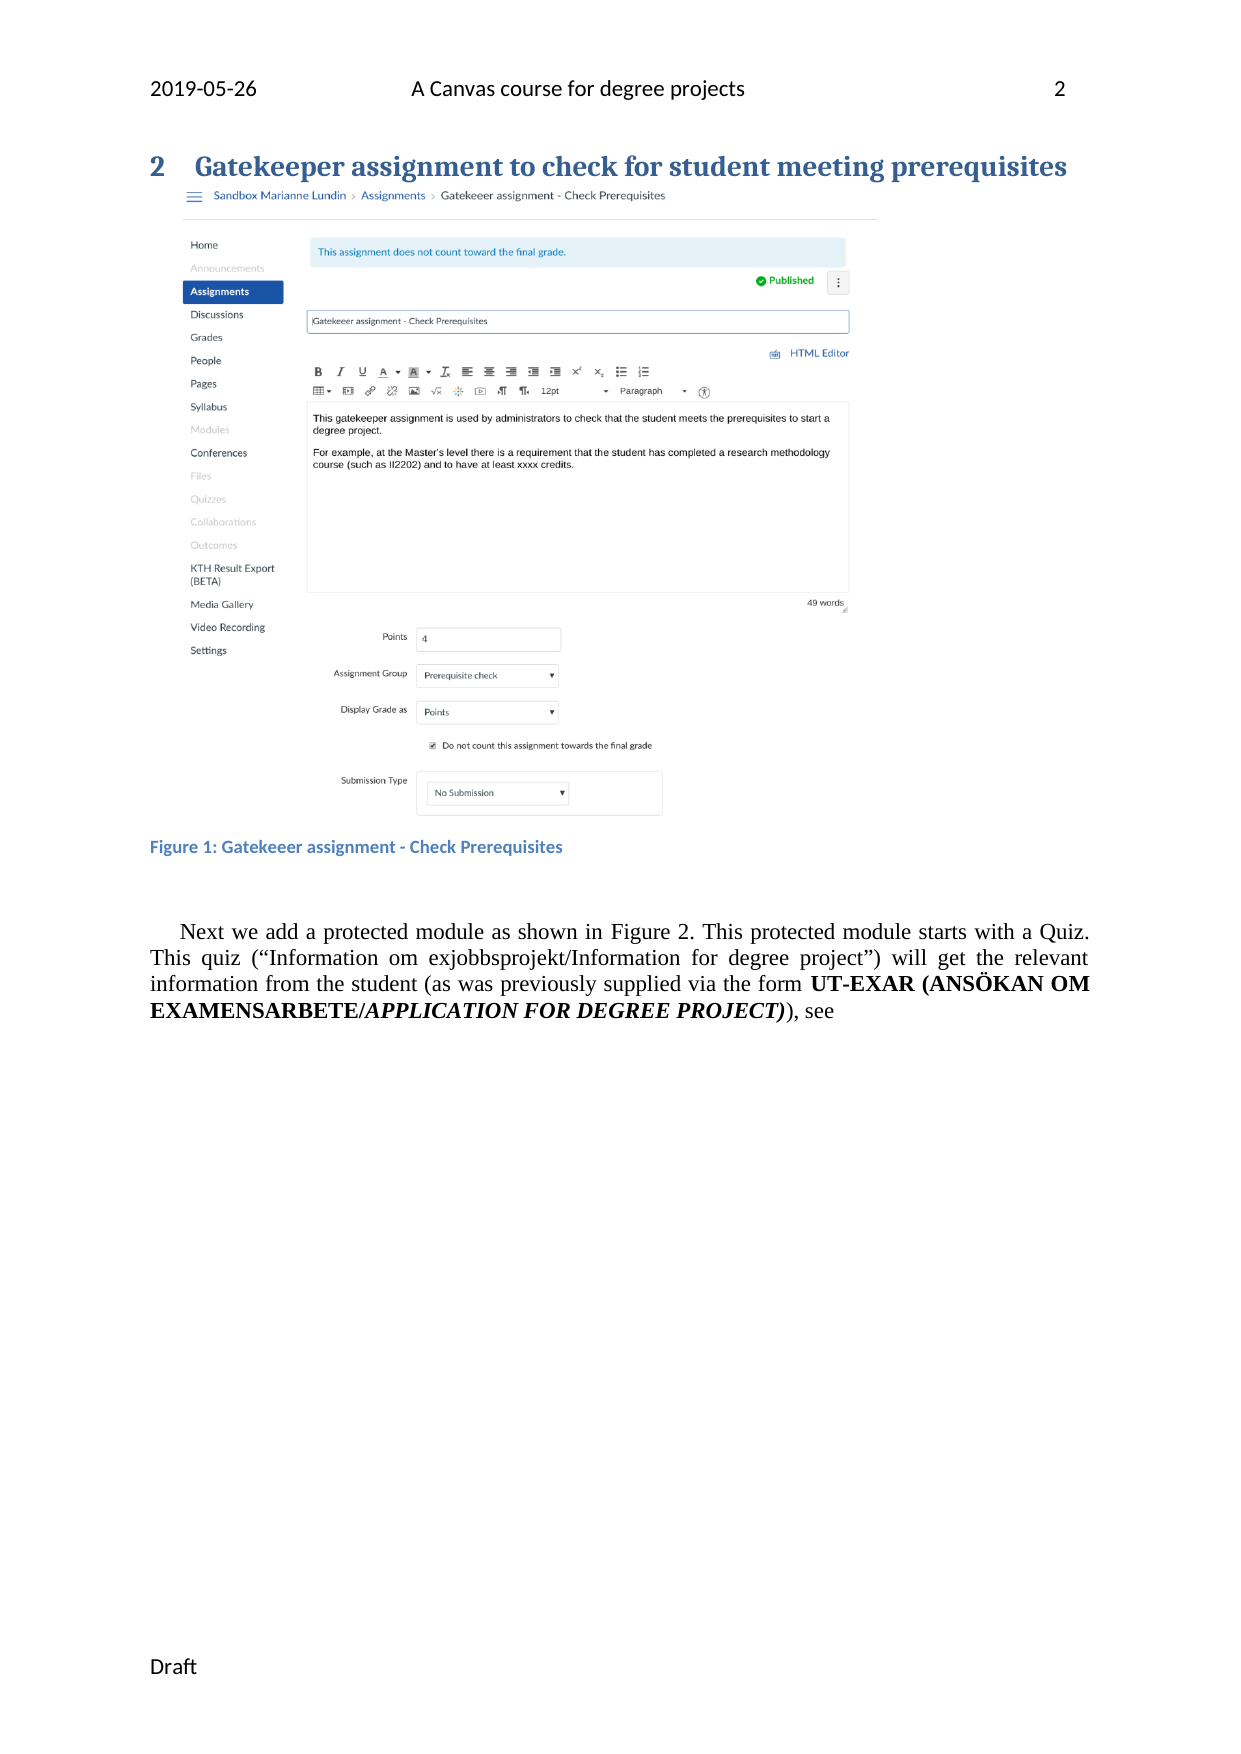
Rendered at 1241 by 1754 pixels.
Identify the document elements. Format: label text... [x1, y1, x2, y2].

text Next we add a protected module as shown in Figure 2. This protected module starts with a Quiz. This quiz (“Information om exjobbsprojekt/Information for degree project”) will get the relevant information from the student (as was previously supplied via the form UT-EXAR (ANSÖKAN OM EXAMENSARBETE/APPLICATION FOR DEGREE PROJECT)), see [150, 918, 1090, 1023]
subtitle Gatekeeper assignment to check for student meeting prerequisites [150, 150, 1090, 183]
picture [179, 188, 878, 823]
